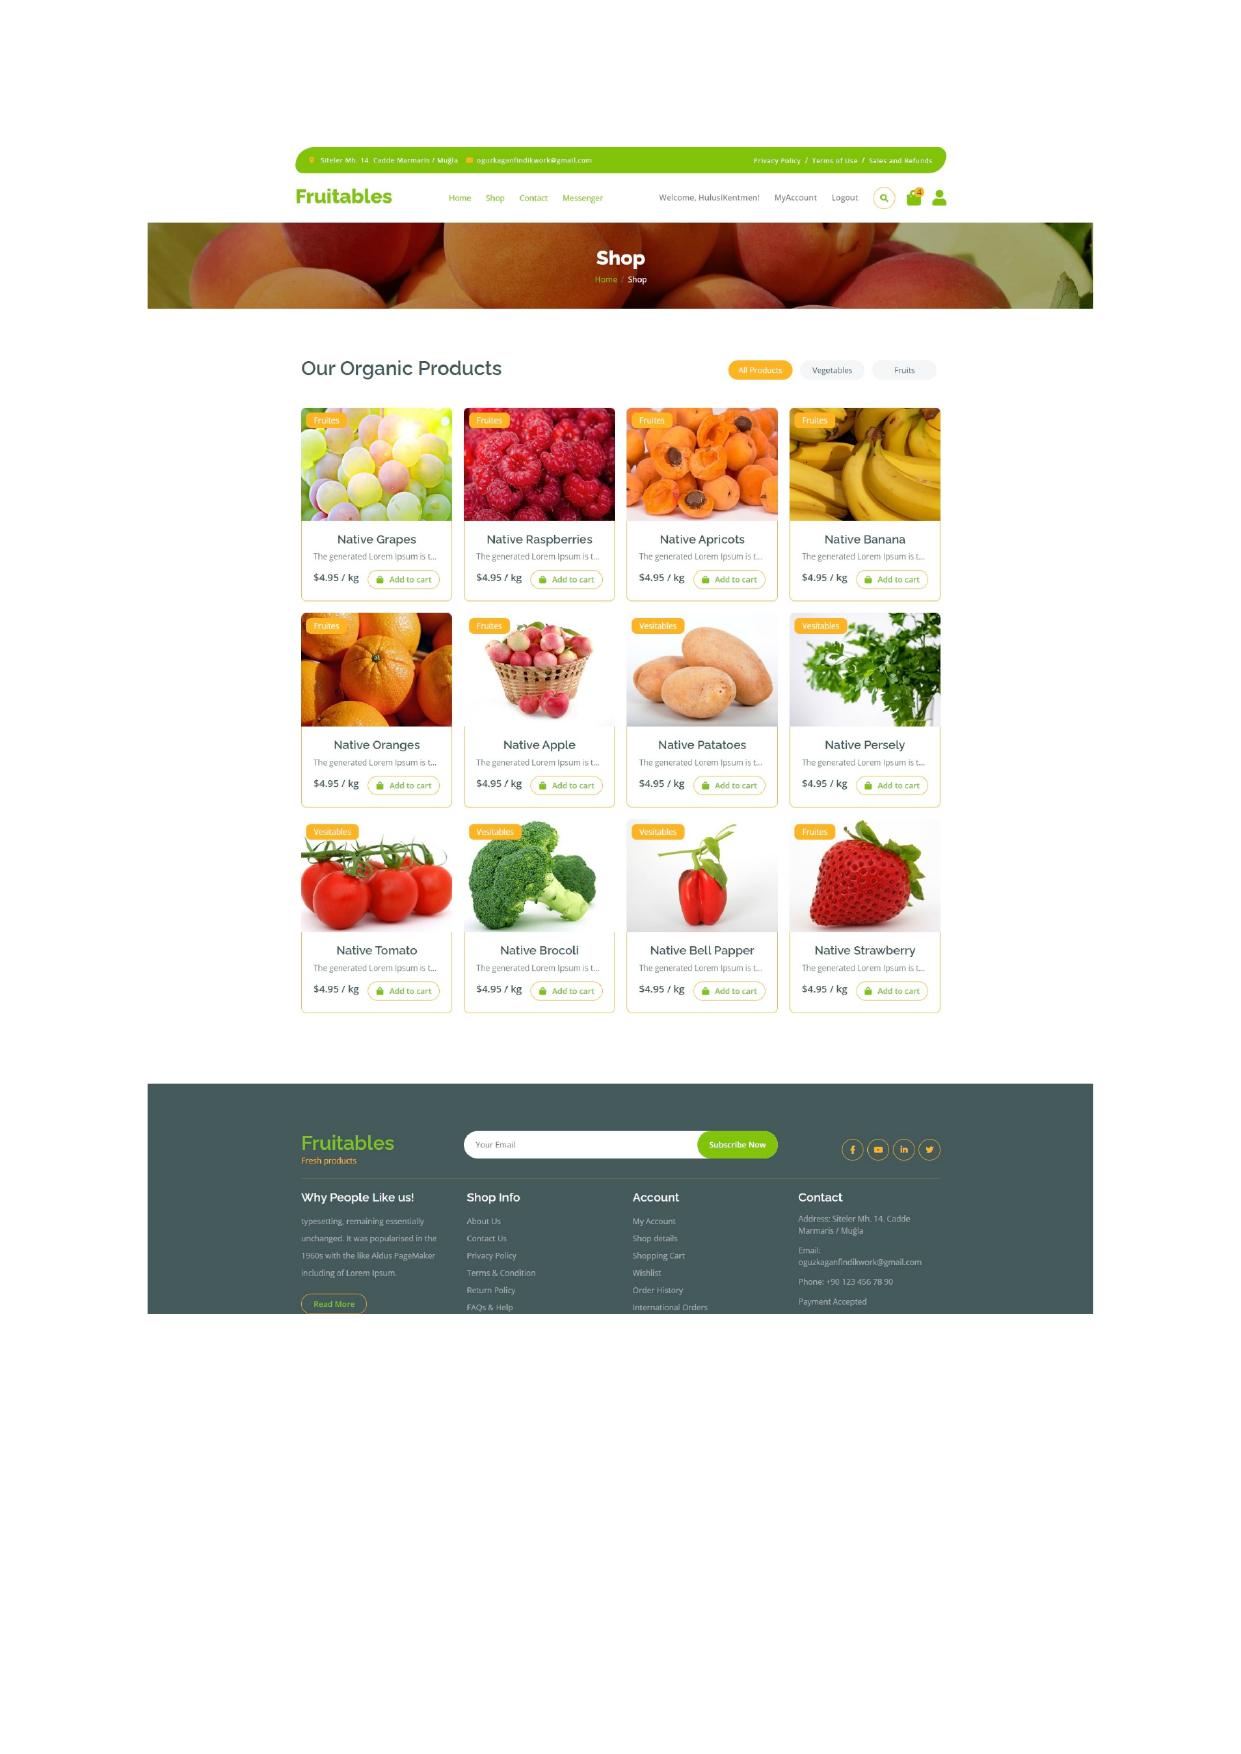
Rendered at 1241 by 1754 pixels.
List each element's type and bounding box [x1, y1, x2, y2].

picture [147, 147, 1094, 1314]
